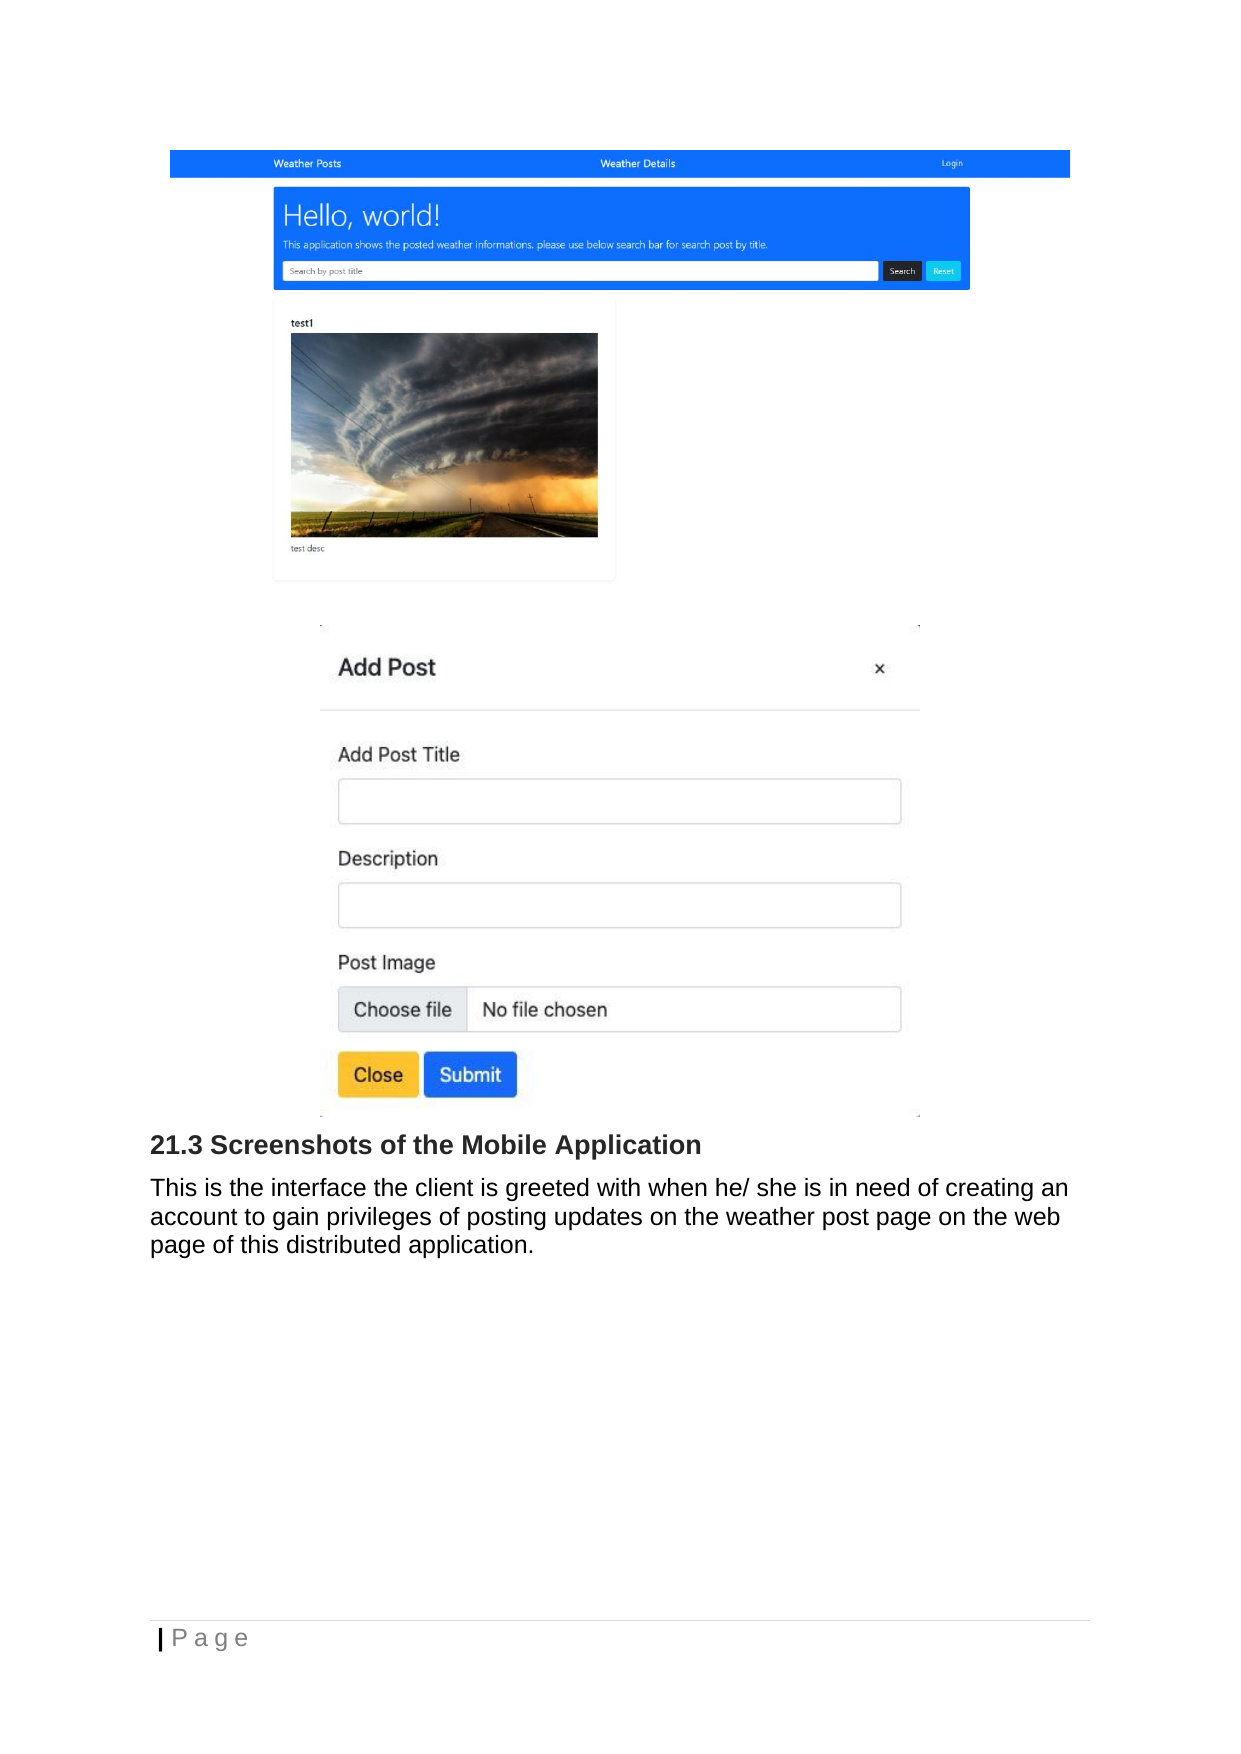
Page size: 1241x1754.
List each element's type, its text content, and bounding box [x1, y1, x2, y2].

subtitle Screenshots of the Mobile Application [150, 1129, 1090, 1160]
text This is the interface the client is greeted with when he/ she is in need of creating an account to gain privileges of posting updates on the weather post page on the web page of this distributed application. [150, 1173, 1090, 1259]
picture [170, 150, 1071, 1117]
